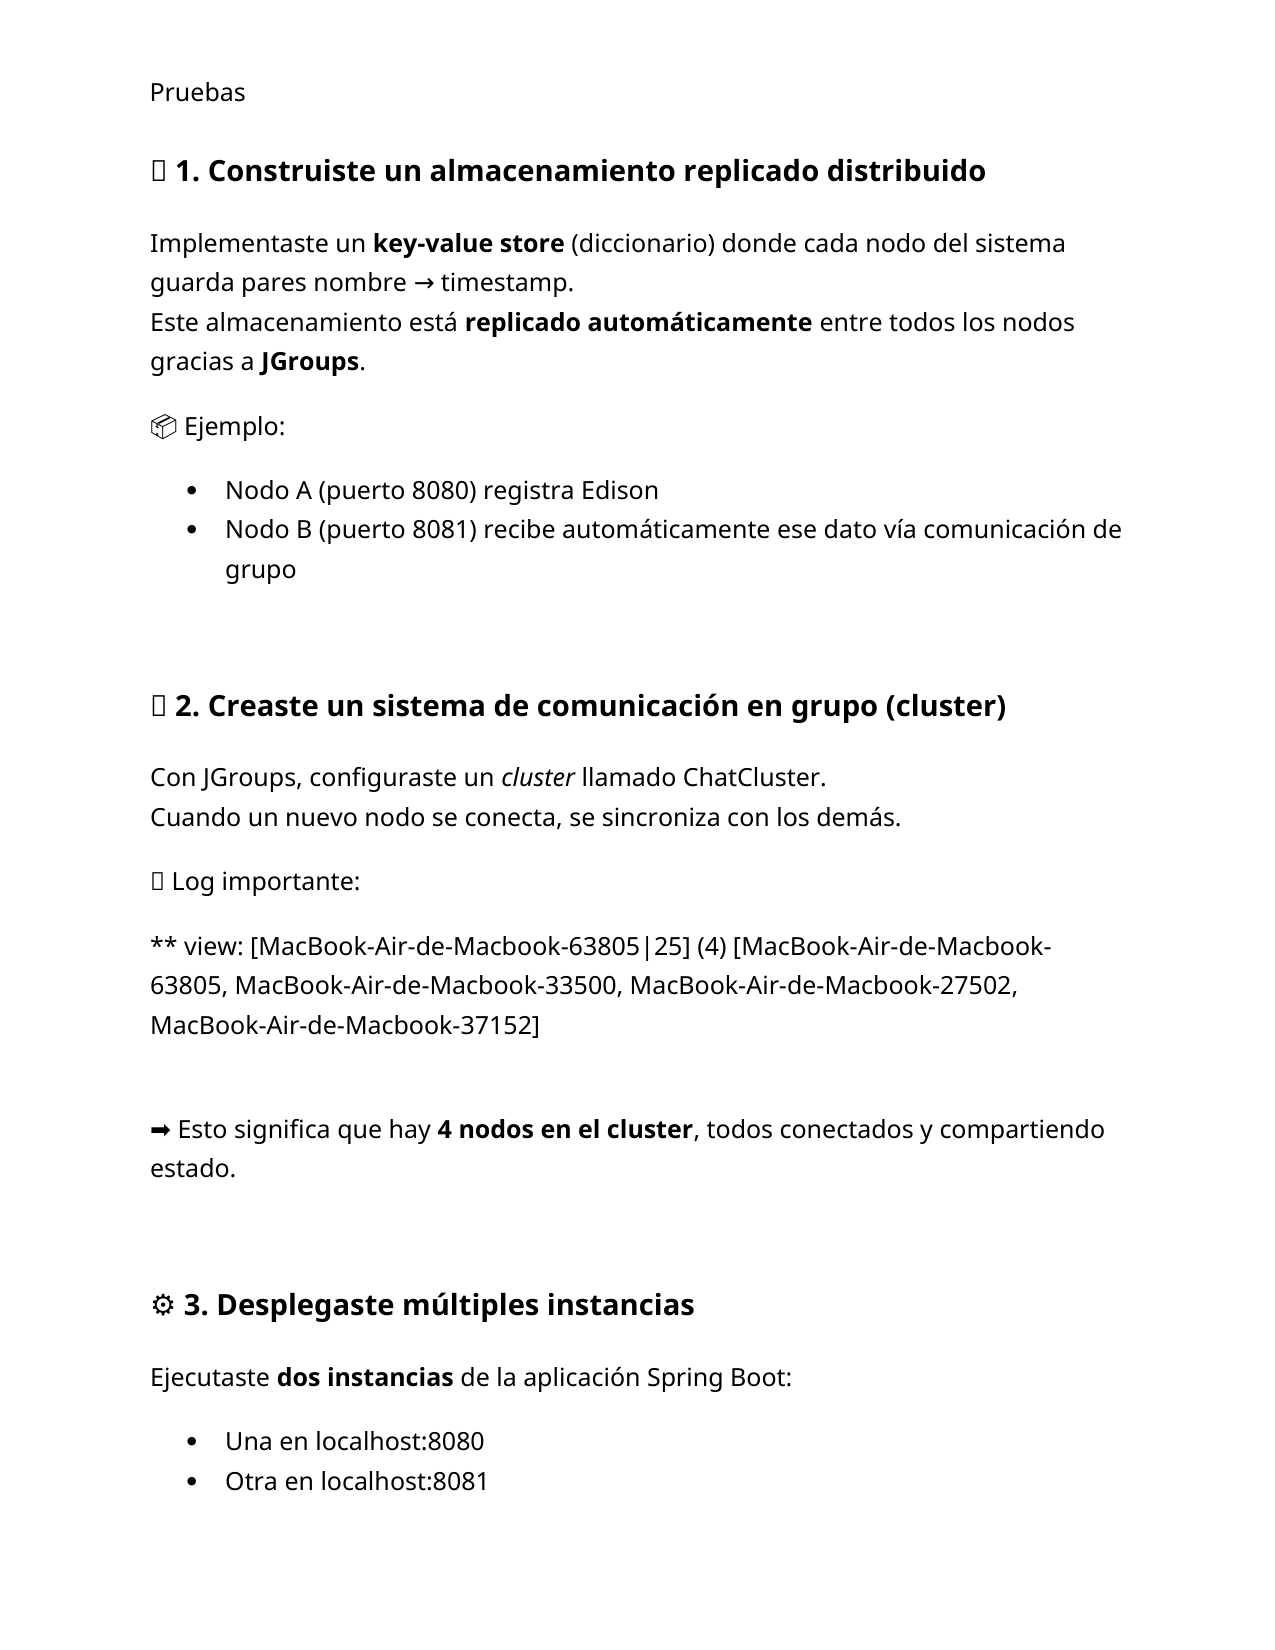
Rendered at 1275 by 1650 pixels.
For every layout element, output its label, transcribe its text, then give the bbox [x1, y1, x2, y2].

text ➡️ Esto significa que hay 4 nodos en el cluster, todos conectados y compartiendo estado. [150, 1111, 1125, 1185]
subtitle ⚙️ 3. Desplegaste múltiples instancias [150, 1284, 1125, 1324]
subtitle 🧱 1. Construiste un almacenamiento replicado distribuido [150, 150, 1125, 190]
text Implementaste un key-value store (diccionario) donde cada nodo del sistema guarda pares nombre → timestamp. Este almacenamiento está replicado automáticamente entre todos los nodos gracias a JGroups. [150, 225, 1125, 378]
text Ejecutaste dos instancias de la aplicación Spring Boot: [150, 1359, 1125, 1393]
list Una en localhost:8080 [187, 1424, 1125, 1458]
list Nodo A (puerto 8080) registra Edison [187, 473, 1125, 507]
subtitle 🌐 2. Creaste un sistema de comunicación en grupo (cluster) [150, 685, 1125, 724]
text ** view: [MacBook-Air-de-Macbook-63805|25] (4) [MacBook-Air-de-Macbook-63805, MacBook-Air-de-Macbook-33500, MacBook-Air-de-Macbook-27502, MacBook-Air-de-Macbook-37152] [150, 928, 1125, 1081]
list Nodo B (puerto 8081) recibe automáticamente ese dato vía comunicación de grupo [187, 512, 1125, 586]
text 💬 Log importante: [150, 864, 1125, 898]
list Otra en localhost:8081 [187, 1463, 1125, 1497]
text Con JGroups, configuraste un cluster llamado ChatCluster. Cuando un nuevo nodo se conecta, se sincroniza con los demás. [150, 760, 1125, 833]
text 📦 Ejemplo: [150, 408, 1125, 442]
